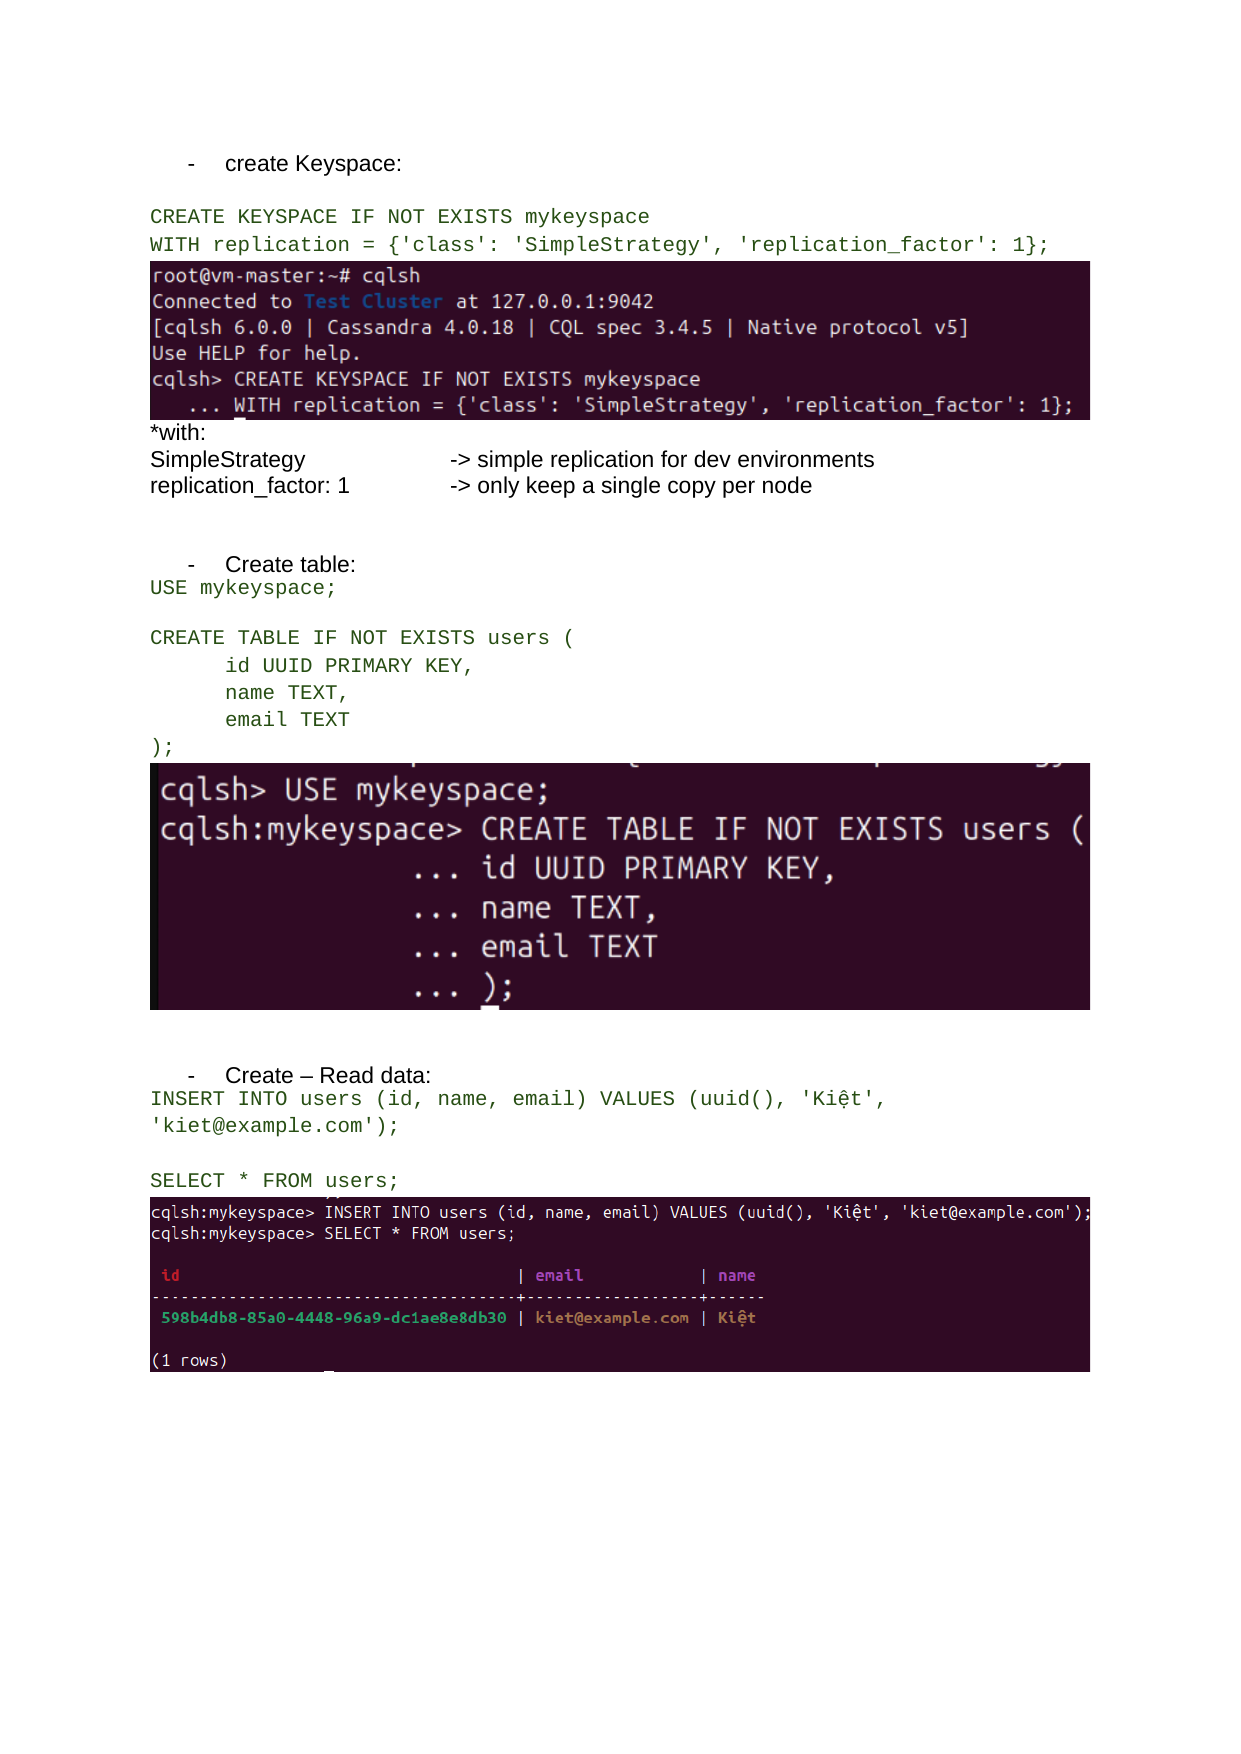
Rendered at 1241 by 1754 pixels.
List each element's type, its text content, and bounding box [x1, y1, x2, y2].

list Create table: [187, 551, 1090, 577]
list create Keyspace: [187, 150, 1090, 176]
text SELECT * FROM users; [150, 1170, 1090, 1193]
picture [150, 261, 1091, 420]
text name TEXT, [150, 682, 1090, 705]
picture [150, 763, 1091, 1010]
list Create – Read data: [187, 1062, 1090, 1088]
text id UUID PRIMARY KEY, [150, 654, 1090, 678]
text CREATE TABLE IF NOT EXISTS users ( [150, 627, 1090, 651]
text SimpleStrategy -> simple replication for dev environments [150, 446, 1090, 472]
text USE mykeyspace; [150, 577, 1090, 601]
text WITH replication = {'class': 'SimpleStrategy', 'replication_factor': 1}; [150, 234, 1090, 257]
text CREATE KEYSPACE IF NOT EXISTS mykeyspace [150, 207, 1090, 230]
picture [150, 1197, 1091, 1372]
text INSERT INTO users (id, name, email) VALUES (uuid(), 'Kiệt', 'kiet@example.com'); [150, 1088, 1090, 1139]
text email TEXT [150, 709, 1090, 733]
text *with: [150, 420, 1090, 446]
text replication_factor: 1 -> only keep a single copy per node [150, 472, 1090, 498]
text ); [150, 736, 1090, 760]
